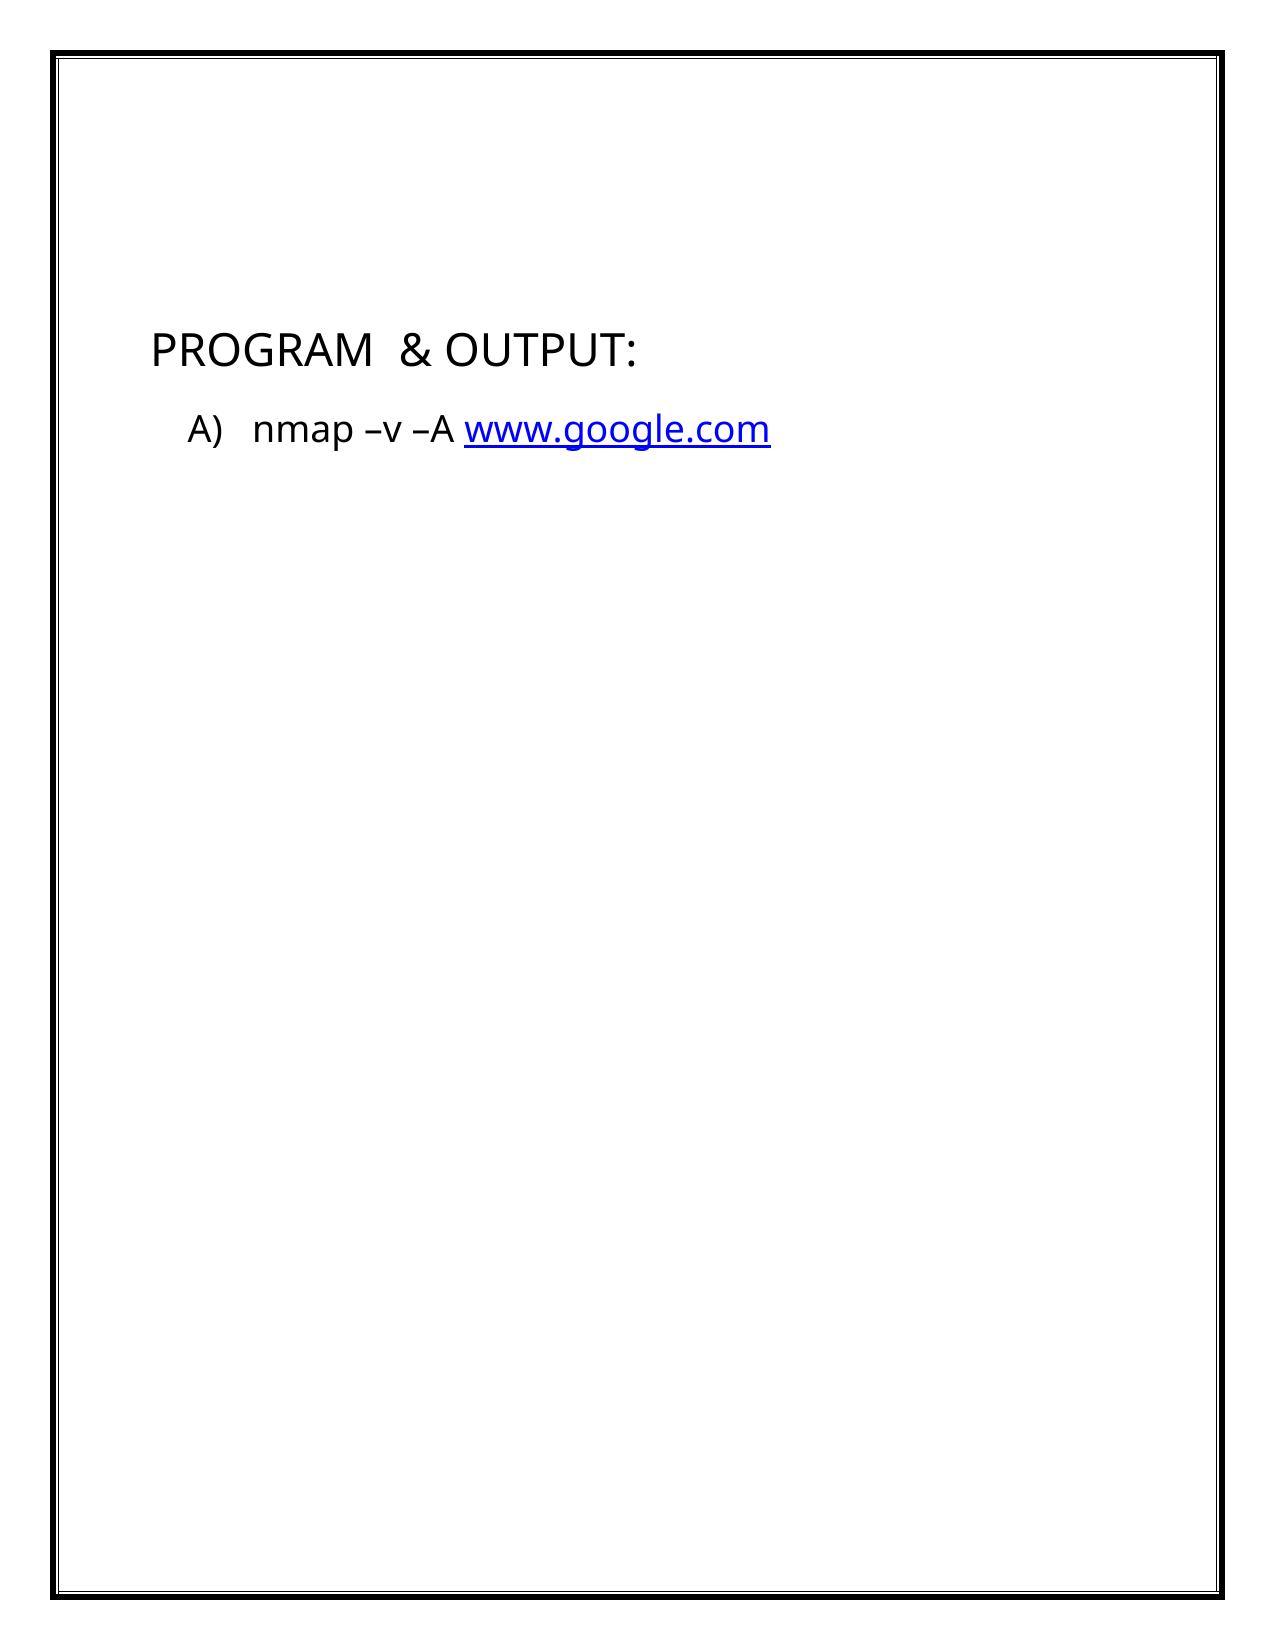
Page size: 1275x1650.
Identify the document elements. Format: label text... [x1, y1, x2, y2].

text A) nmap –v –A www.google.com [187, 402, 1125, 453]
text PROGRAM & OUTPUT: [150, 318, 1125, 380]
